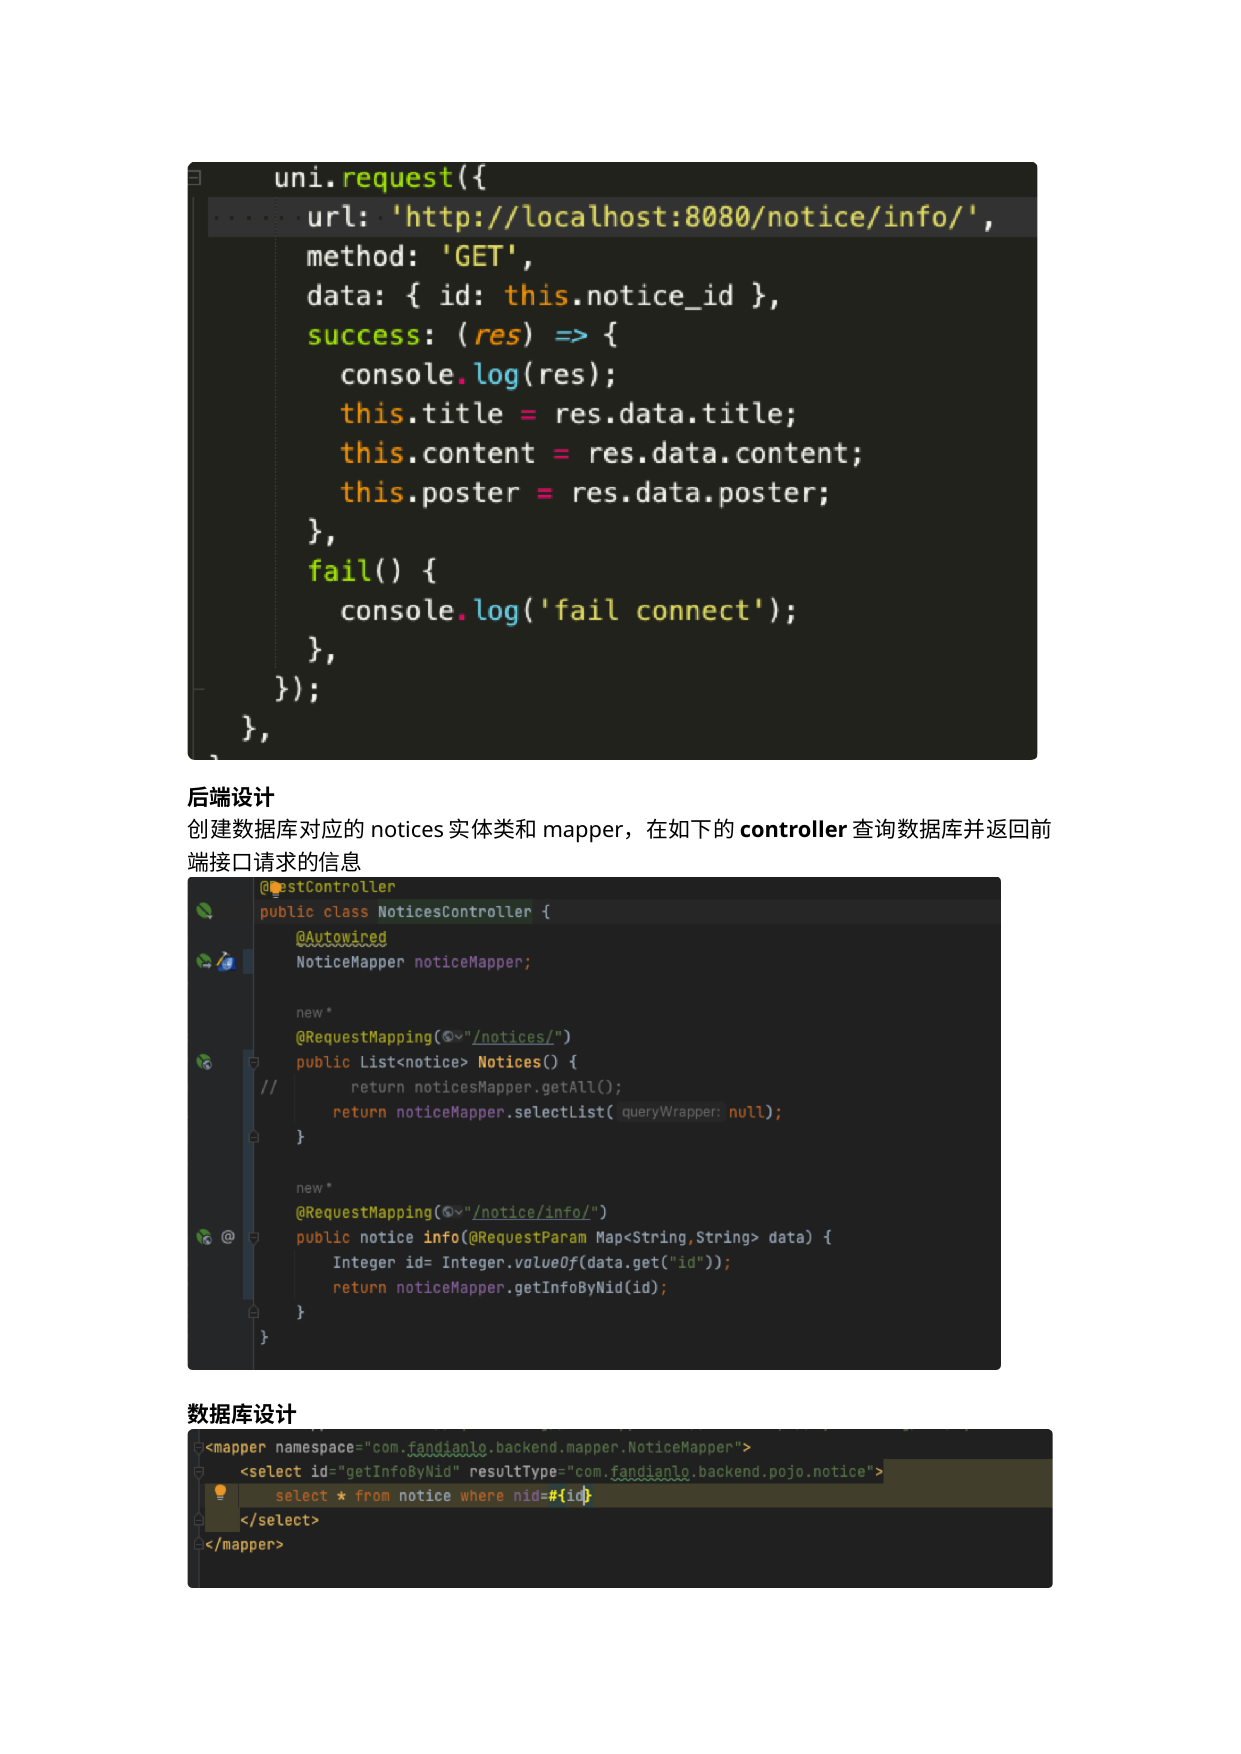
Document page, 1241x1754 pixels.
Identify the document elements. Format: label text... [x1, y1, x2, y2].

picture [187, 162, 1038, 760]
picture [187, 877, 1001, 1370]
text 后端设计 [187, 779, 1053, 812]
picture [187, 1429, 1053, 1588]
text 数据库设计 [187, 1397, 1053, 1429]
text 创建数据库对应的notices实体类和mapper，在如下的controller查询数据库并返回前端接口请求的信息 [187, 812, 1053, 877]
